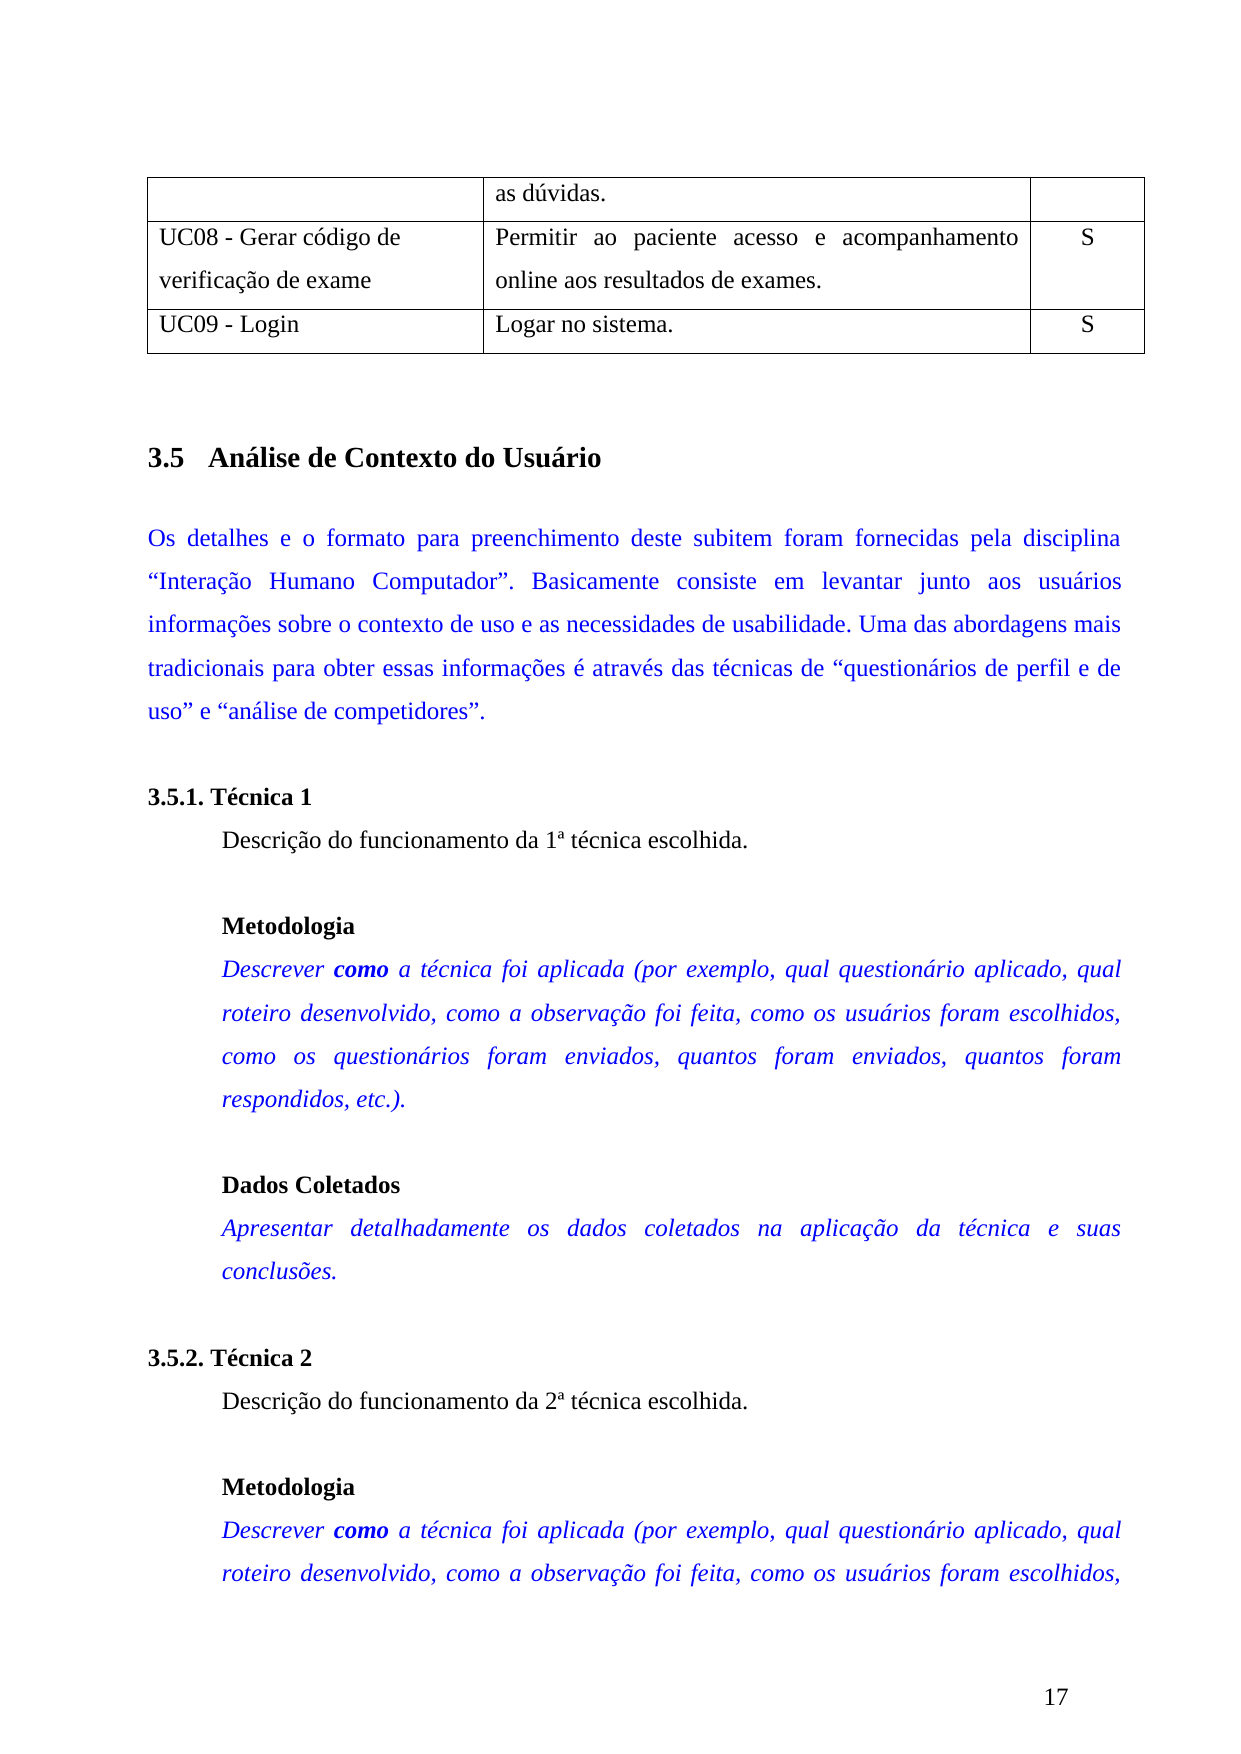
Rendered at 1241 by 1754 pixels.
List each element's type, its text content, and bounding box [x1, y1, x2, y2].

text 3.5.2. Técnica 2 [148, 1343, 1122, 1371]
table_cell UC08 - Gerar código de verificação de exame [148, 222, 483, 308]
text Apresentar detalhadamente os dados coletados na aplicação da técnica e suas conclusões. [222, 1213, 1122, 1285]
text Metodologia [222, 1472, 1122, 1501]
subtitle Análise de Contexto do Usuário [148, 440, 1122, 473]
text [222, 1515, 1122, 1587]
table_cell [148, 178, 483, 221]
text Metodologia [222, 911, 1122, 940]
table_cell S [1031, 178, 1144, 221]
text Os detalhes e o formato para preenchimento deste subitem foram fornecidas pela disciplina “Interação Humano Computador”. Basicamente consiste em levantar junto aos usuários informações sobre o contexto de uso e as necessidades de usabilidade. Uma das abordagens mais tradicionais para obter essas informações é através das técnicas de “questionários de perfil e de uso” e “análise de competidores”. [148, 523, 1122, 724]
table_cell S [1031, 310, 1144, 352]
table_cell S [1031, 222, 1144, 308]
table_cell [484, 178, 1030, 221]
table_cell Logar no sistema. [484, 310, 1030, 352]
text 3.5.1. Técnica 1 [148, 782, 1122, 811]
text Descrição do funcionamento da 2ª técnica escolhida. [148, 1386, 1122, 1414]
text Descrição do funcionamento da 1ª técnica escolhida. [148, 825, 1122, 854]
text Dados Coletados [222, 1170, 1122, 1199]
table_cell UC09 - Login [148, 310, 483, 352]
table_cell Permitir ao paciente acesso e acompanhamento online aos resultados de exames. [484, 222, 1030, 308]
